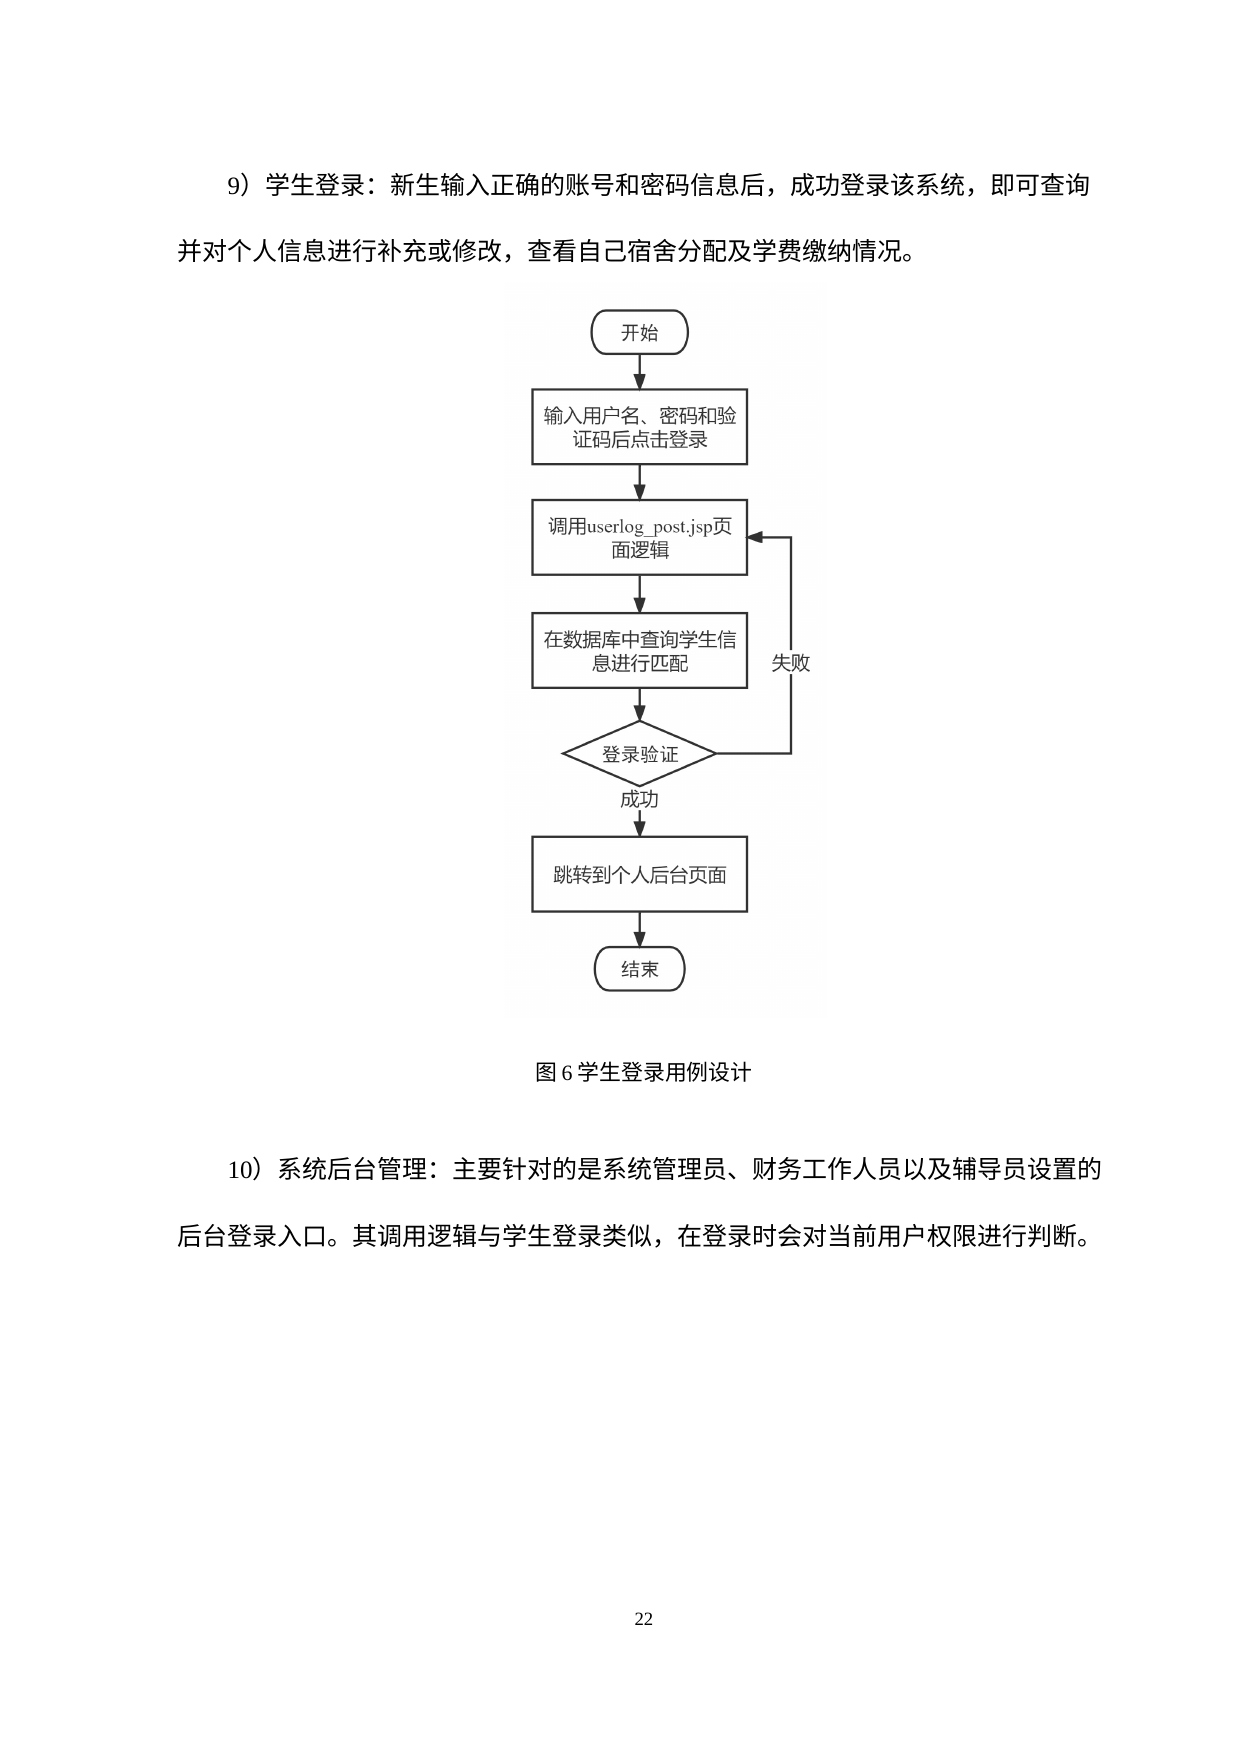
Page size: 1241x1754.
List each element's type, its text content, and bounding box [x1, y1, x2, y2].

text 10）系统后台管理：主要针对的是系统管理员、财务工作人员以及辅导员设置的后台登录入口。其调用逻辑与学生登录类似，在登录时会对当前用户权限进行判断。 [177, 1135, 1110, 1267]
text 9）学生登录：新生输入正确的账号和密码信息后，成功登录该系统，即可查询并对个人信息进行补充或修改，查看自己宿舍分配及学费缴纳情况。 [177, 151, 1110, 283]
text 图6 学生登录用例设计 [177, 1055, 1110, 1088]
picture [504, 282, 827, 1018]
